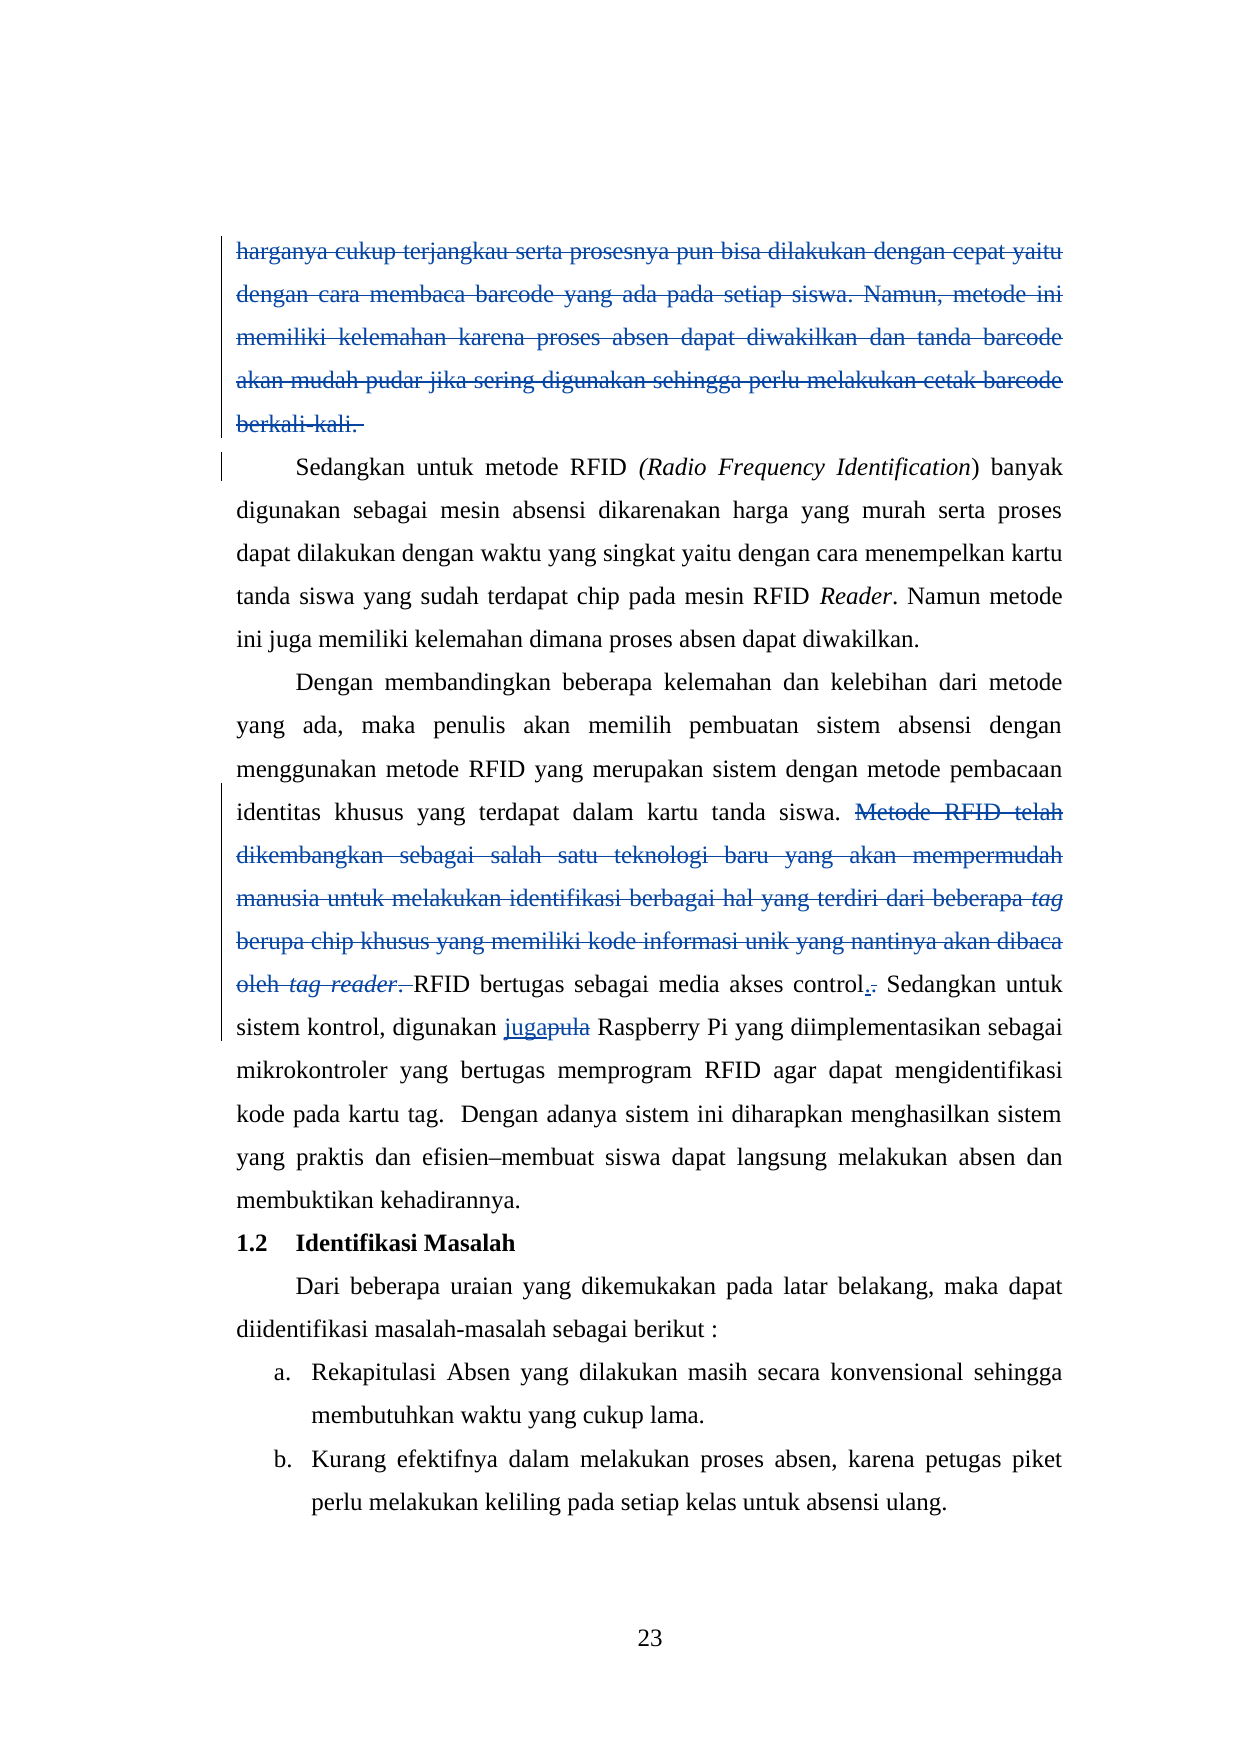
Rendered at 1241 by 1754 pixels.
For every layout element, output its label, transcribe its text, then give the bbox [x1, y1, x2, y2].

text Dengan membandingkan beberapa kelemahan dan kelebihan dari metode yang ada, maka penulis akan memilih pembuatan sistem absensi dengan menggunakan metode RFID yang merupakan sistem dengan metode pembacaan identitas khusus yang terdapat dalam kartu tanda siswa. RFID bertugas sebagai media akses control Sedangkan untuk sistem kontrol, digunakan Raspberry Pi yang diimplementasikan sebagai mikrokontroler yang bertugas memprogram RFID agar dapat mengidentifikasi kode pada kartu tag. Dengan adanya sistem ini diharapkan menghasilkan sistem yang praktis dan efisien–membuat siswa dapat langsung melakukan absen dan membuktikan kehadirannya. [236, 667, 1063, 856]
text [236, 236, 1063, 252]
subtitle Identifikasi Masalah [236, 1228, 1063, 1257]
text Dari beberapa uraian yang dikemukakan pada latar belakang, maka dapat diidentifikasi masalah-masalah sebagai berikut : [236, 1271, 1063, 1343]
text Sedangkan untuk metode RFID (Radio Frequency Identification) banyak digunakan sebagai mesin absensi dikarenakan harga yang murah serta proses dapat dilakukan dengan waktu yang singkat yaitu dengan cara menempelkan kartu tanda siswa yang sudah terdapat chip pada mesin RFID Reader. Namun metode ini juga memiliki kelemahan dimana proses absen dapat diwakilkan. [236, 452, 1063, 653]
list Rekapitulasi Absen yang dilakukan masih secara konvensional sehingga membutuhkan waktu yang cukup lama. [274, 1357, 1063, 1429]
text Dengan membandingkan beberapa kelemahan dan kelebihan dari metode yang ada, maka penulis akan memilih pembuatan sistem absensi dengan menggunakan metode RFID yang merupakan sistem dengan metode pembacaan identitas khusus yang terdapat dalam kartu tanda siswa. RFID bertugas sebagai media akses control Sedangkan untuk sistem kontrol, digunakan Raspberry Pi yang diimplementasikan sebagai mikrokontroler yang bertugas memprogram RFID agar dapat mengidentifikasi kode pada kartu tag. Dengan adanya sistem ini diharapkan menghasilkan sistem yang praktis dan efisien–membuat siswa dapat langsung melakukan absen dan membuktikan kehadirannya. [236, 943, 1063, 1214]
list Kurang efektifnya dalam melakukan proses absen, karena petugas piket perlu melakukan keliling pada setiap kelas untuk absensi ulang. [274, 1444, 1063, 1516]
